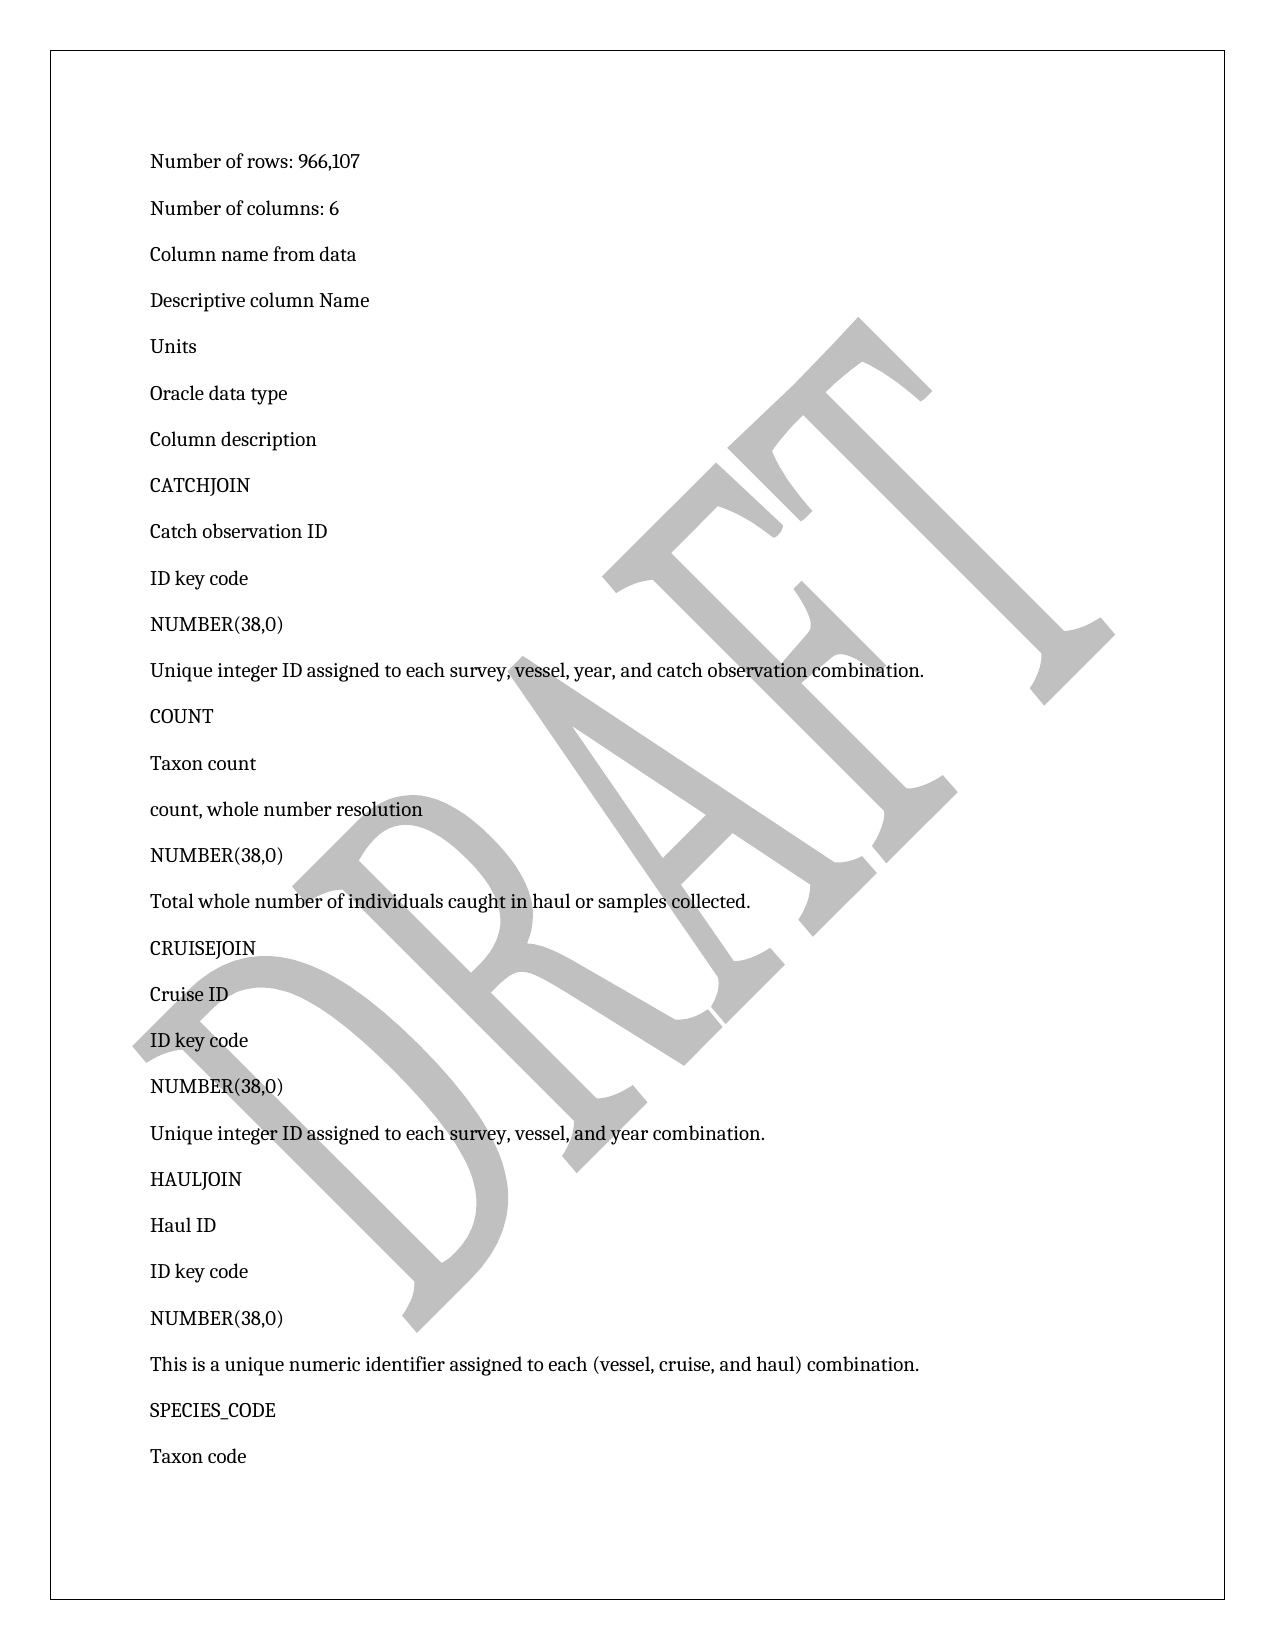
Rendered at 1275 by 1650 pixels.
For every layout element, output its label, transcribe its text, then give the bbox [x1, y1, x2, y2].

text ID key code [150, 1029, 1125, 1053]
text Catch observation ID [150, 520, 1125, 544]
text This is a unique numeric identifier assigned to each (vessel, cruise, and haul) combination. [150, 1352, 1125, 1376]
text Oracle data type [150, 381, 1125, 405]
text Unique integer ID assigned to each survey, vessel, year, and catch observation combination. [150, 659, 1125, 683]
text count, whole number resolution [150, 797, 1125, 821]
text Haul ID [150, 1214, 1125, 1238]
text Cruise ID [150, 982, 1125, 1006]
text Taxon count [150, 751, 1125, 775]
text NUMBER(38,0) [150, 1075, 1125, 1099]
text Column description [150, 427, 1125, 451]
text Column name from data [150, 242, 1125, 266]
text ID key code [150, 1260, 1125, 1284]
text Taxon code [150, 1445, 1125, 1469]
text CATCHJOIN [150, 474, 1125, 498]
text Descriptive column Name [150, 289, 1125, 313]
text NUMBER(38,0) [150, 844, 1125, 868]
text Unique integer ID assigned to each survey, vessel, and year combination. [150, 1121, 1125, 1145]
text Number of columns: 6 [150, 196, 1125, 220]
text HAULJOIN [150, 1167, 1125, 1191]
text Number of rows: 966,107 [150, 150, 1125, 174]
text CRUISEJOIN [150, 936, 1125, 960]
text ID key code [150, 566, 1125, 590]
text NUMBER(38,0) [150, 612, 1125, 636]
text NUMBER(38,0) [150, 1306, 1125, 1330]
text Units [150, 335, 1125, 359]
text SPECIES_CODE [150, 1399, 1125, 1423]
text Total whole number of individuals caught in haul or samples collected. [150, 890, 1125, 914]
text COUNT [150, 705, 1125, 729]
